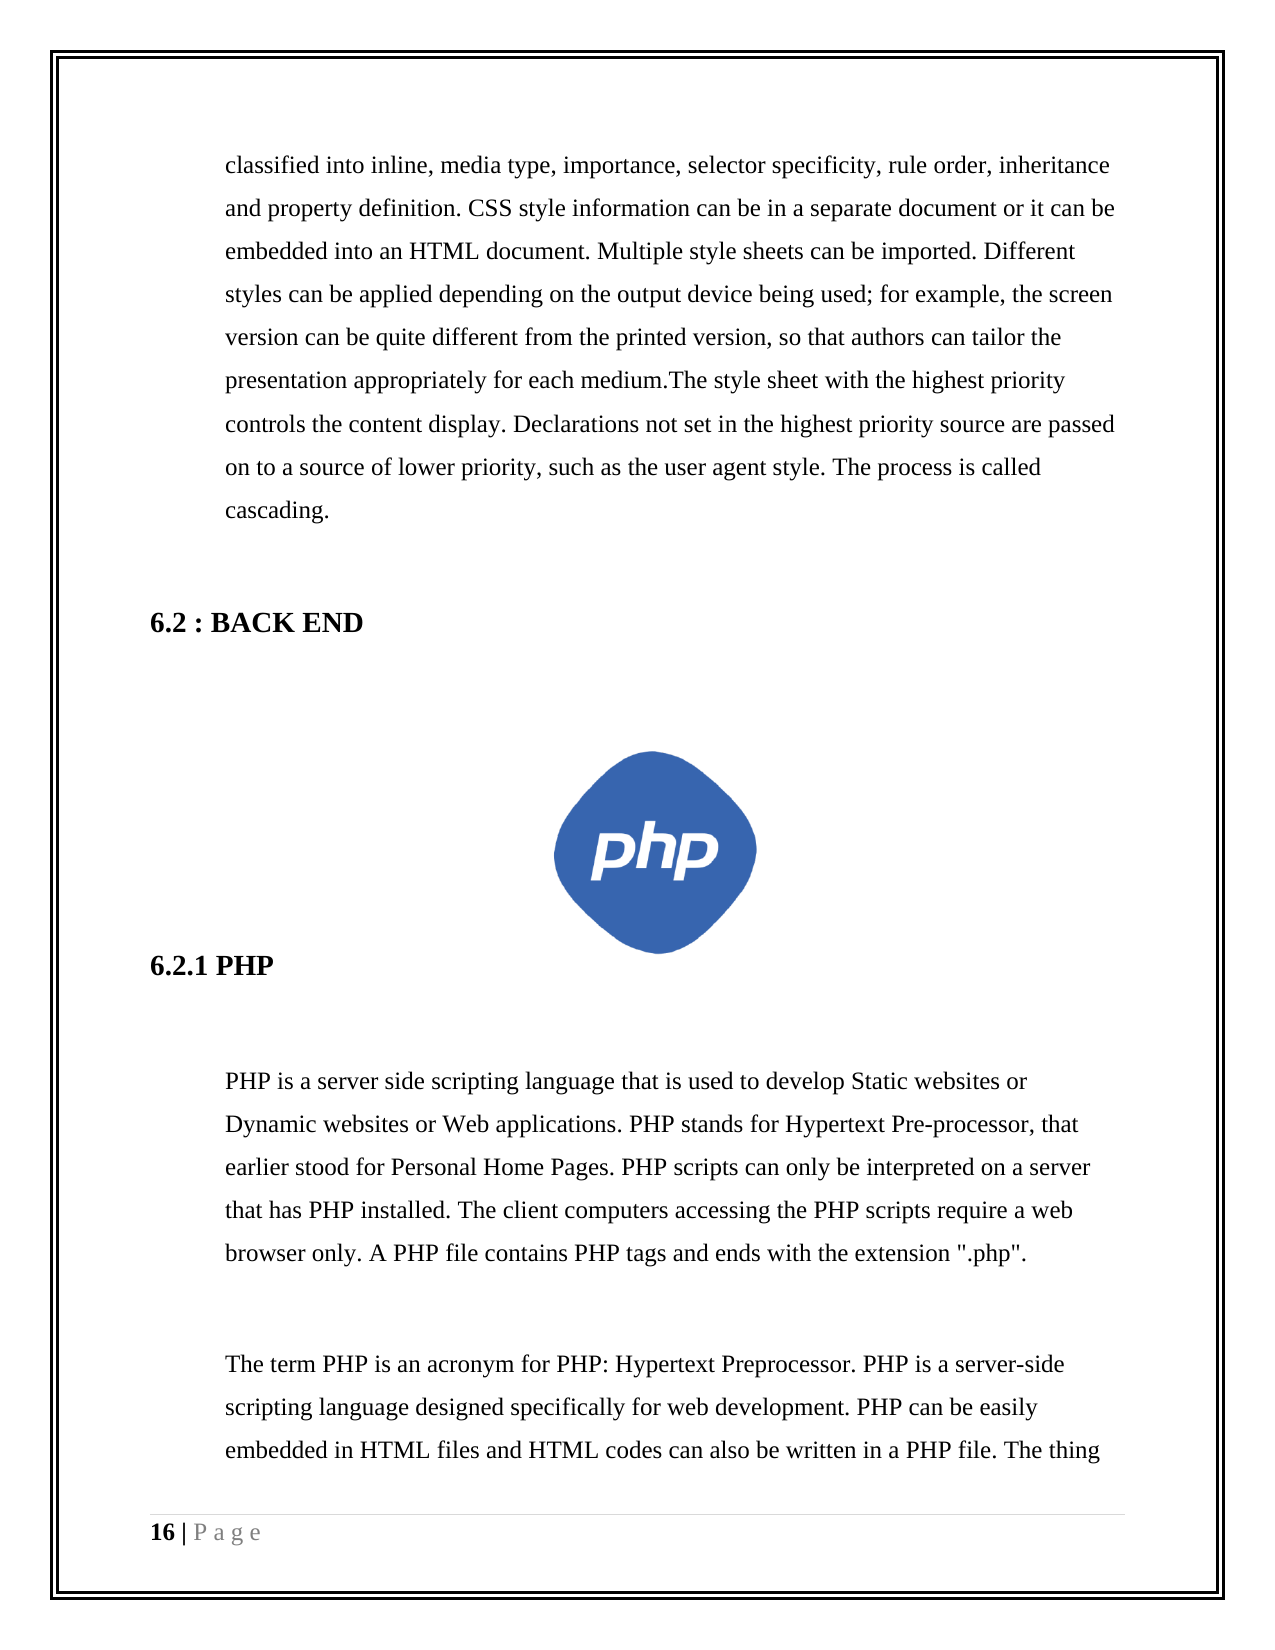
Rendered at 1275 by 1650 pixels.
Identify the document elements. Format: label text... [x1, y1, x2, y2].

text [225, 150, 1125, 524]
text PHP is a server side scripting language that is used to develop Static websites or Dynamic websites or Web applications. PHP stands for Hypertext Pre-processor, that earlier stood for Personal Home Pages. PHP scripts can only be interpreted on a server that has PHP installed. The client computers accessing the PHP scripts require a web browser only. A PHP file contains PHP tags and ends with the extension ".php". [225, 1066, 1125, 1267]
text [225, 1349, 1125, 1464]
text 6.2 : BACK END [150, 605, 1125, 639]
picture [525, 722, 778, 976]
